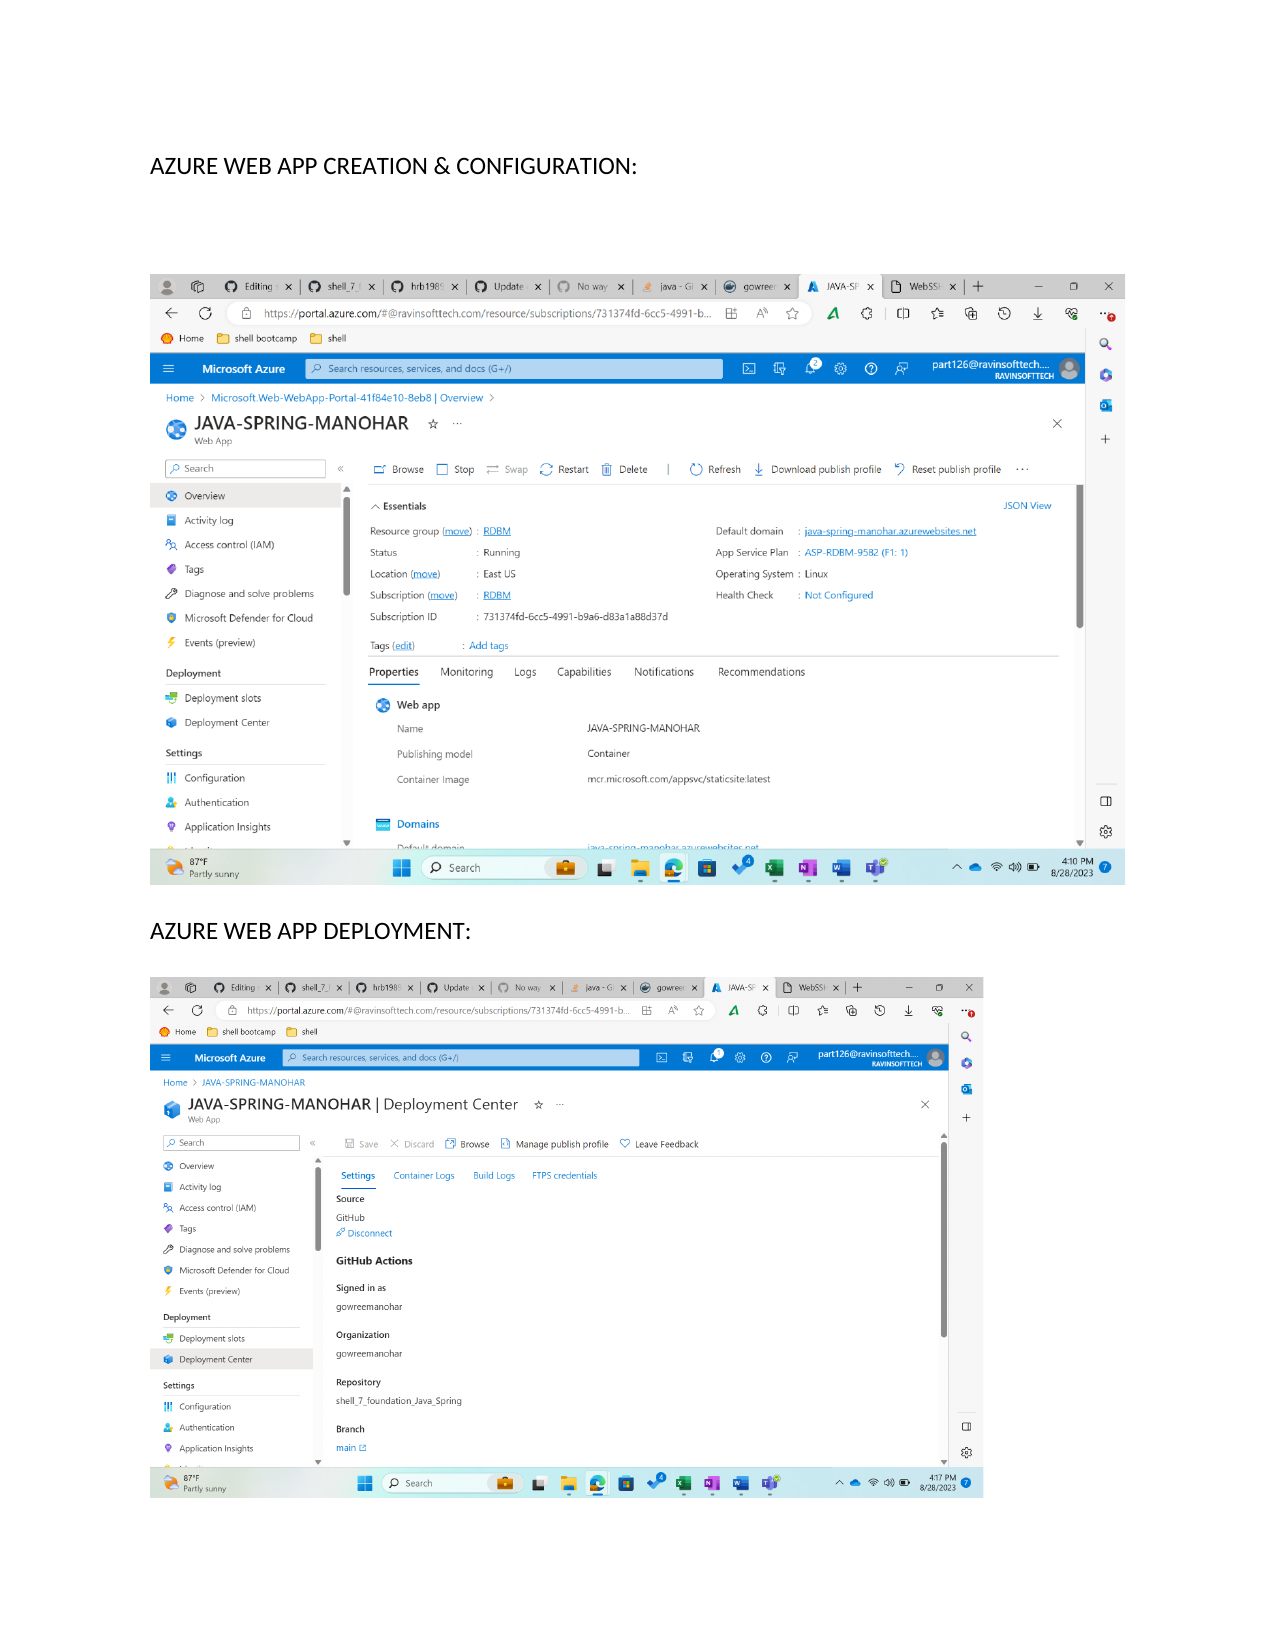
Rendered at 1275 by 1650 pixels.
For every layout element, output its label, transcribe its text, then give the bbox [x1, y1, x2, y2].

picture [150, 977, 984, 1498]
text AZURE WEB APP DEPLOYMENT: [150, 915, 1125, 945]
picture [150, 274, 1125, 885]
text AZURE WEB APP CREATION & CONFIGURATION: [150, 150, 1125, 181]
